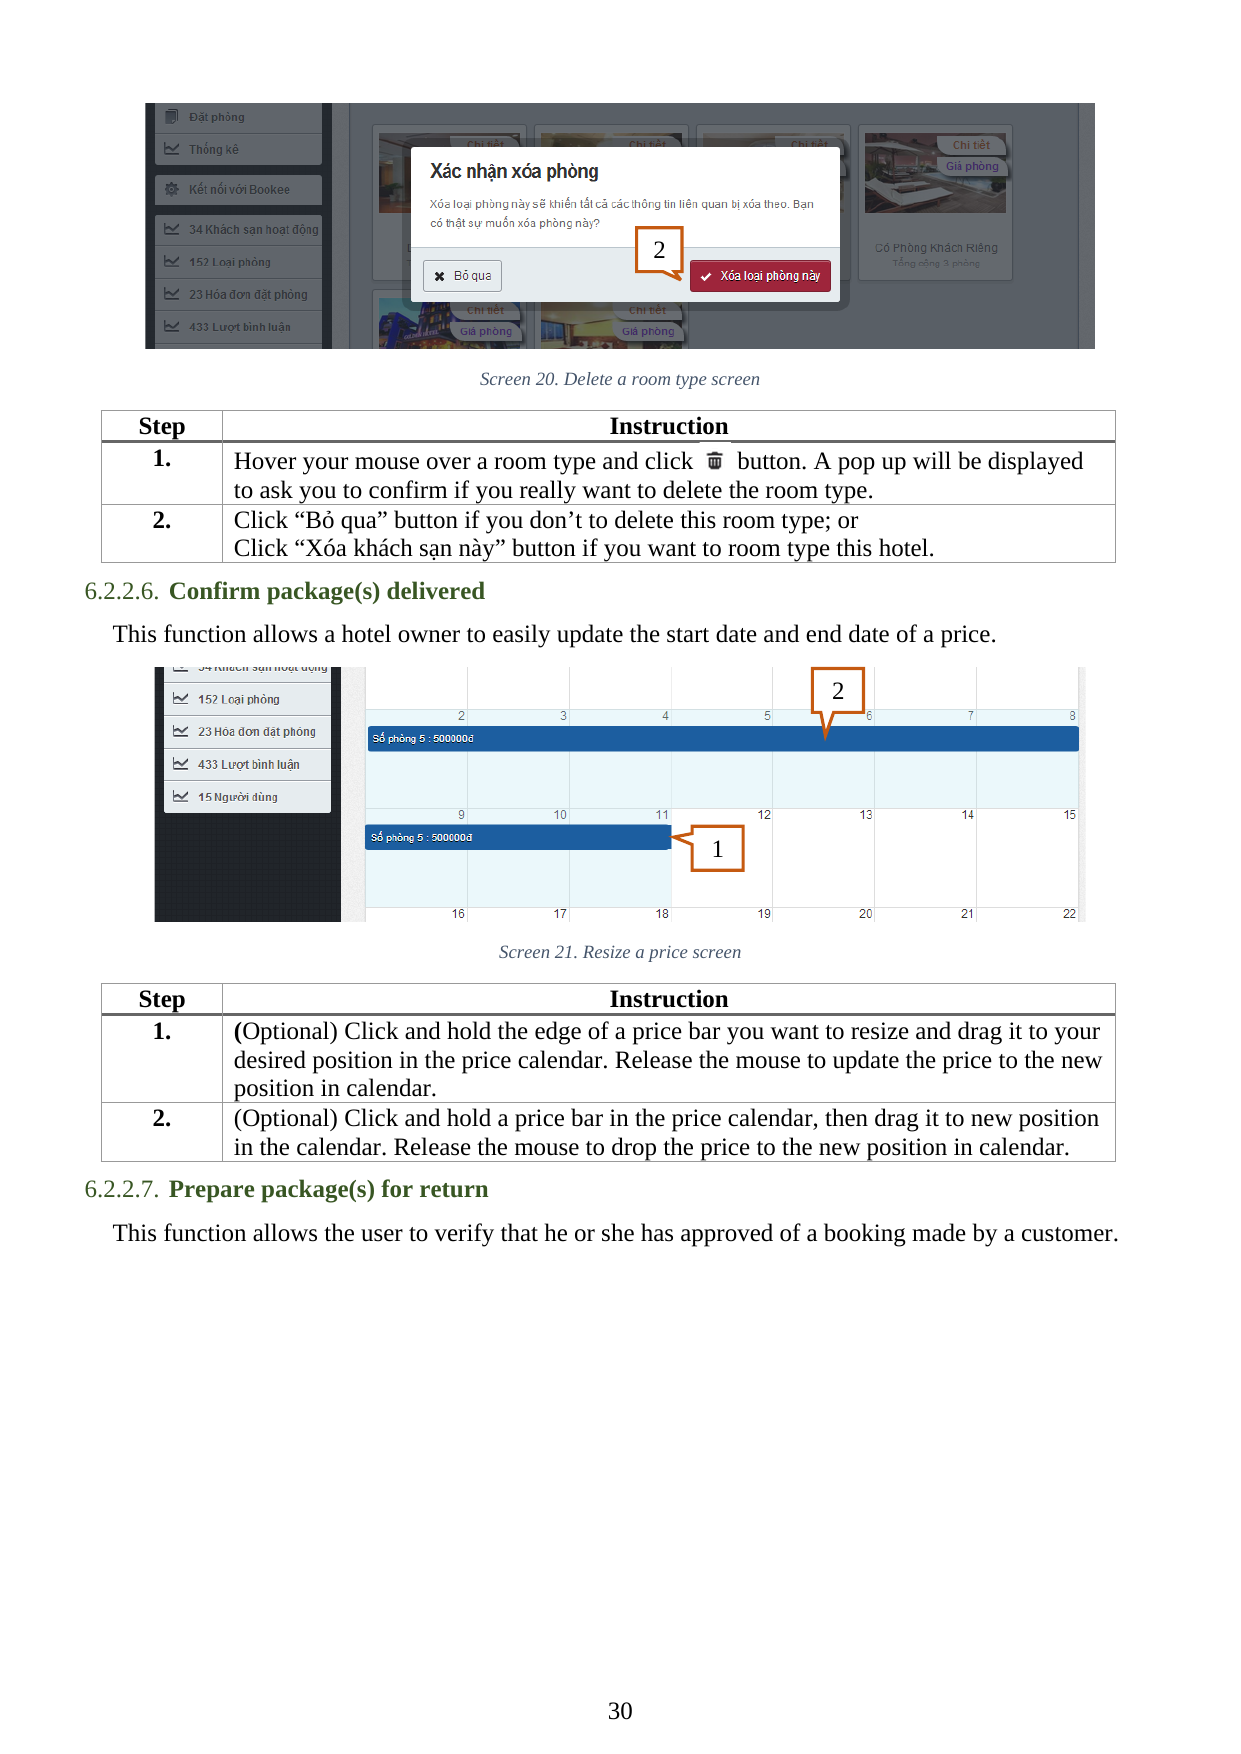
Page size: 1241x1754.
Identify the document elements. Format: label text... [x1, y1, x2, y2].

table_header Instruction [223, 984, 1115, 1013]
text This function allows the user to verify that he or she has approved of a booking made by a customer. [112, 1218, 1128, 1247]
table_cell 2. [102, 505, 222, 562]
text This function allows a hotel owner to easily update the start date and end date of a price. [112, 619, 1128, 648]
table_header Step [102, 984, 222, 1013]
table_header Instruction [223, 411, 1115, 440]
table_cell 1. [102, 1016, 222, 1102]
table_cell 1. [102, 443, 222, 504]
table_cell Hover your mouse over a room type and click button. A pop up will be displayed to ask you to confirm if you really want to delete the room type. [223, 443, 1115, 504]
picture [699, 442, 731, 470]
subtitle Prepare package(s) for return [159, 1174, 1128, 1203]
table_header Step [102, 411, 222, 440]
table_cell (Optional) Click and hold a price bar in the price calendar, then drag it to new position in the calendar. Release the mouse to drop the price to the new position in calendar. [223, 1103, 1115, 1161]
picture [145, 103, 1095, 349]
picture [154, 667, 1086, 922]
table_cell (Optional) Click and hold the edge of a price bar you want to resize and drag it to your desired position in the price calendar. Release the mouse to update the price to the new position in calendar. [223, 1016, 1115, 1102]
table_cell 2. [102, 1103, 222, 1161]
table_cell Click “Bỏ qua” button if you don’t to delete this room type; or Click “Xóa khách sạn này” button if you want to room type this hotel. [223, 505, 1115, 562]
subtitle Confirm package(s) delivered [159, 576, 1128, 604]
